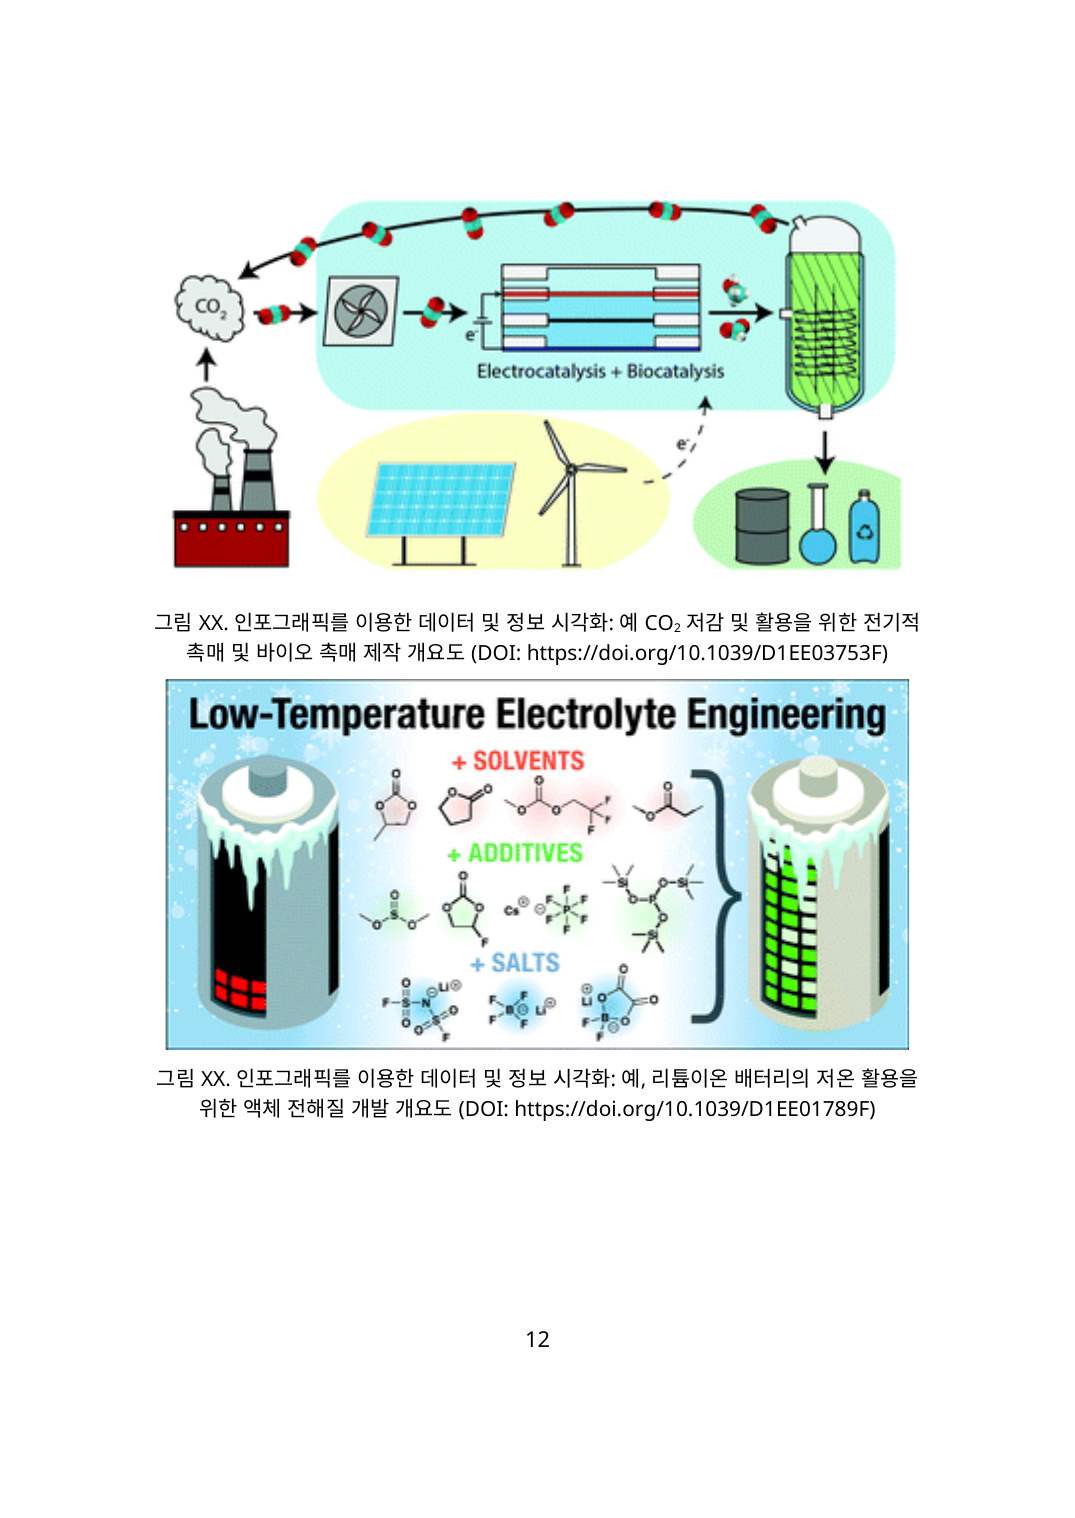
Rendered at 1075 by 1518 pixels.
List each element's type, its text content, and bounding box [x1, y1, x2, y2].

text 그림 XX. 인포그래픽를 이용한 데이터 및 정보 시각화: 예 CO2 저감 및 활용을 위한 전기적 촉매 및 바이오 촉매 제작 개요도 (DOI: https://doi.org/10.1039/D1EE03753F) [150, 606, 925, 667]
text 그림 XX. 인포그래픽를 이용한 데이터 및 정보 시각화: 예, 리튬이온 배터리의 저온 활용을 위한 액체 전해질 개발 개요도 (DOI: https://doi.org/10.1039/D1EE01789F) [150, 1062, 925, 1123]
picture [165, 679, 910, 1050]
picture [161, 177, 914, 594]
